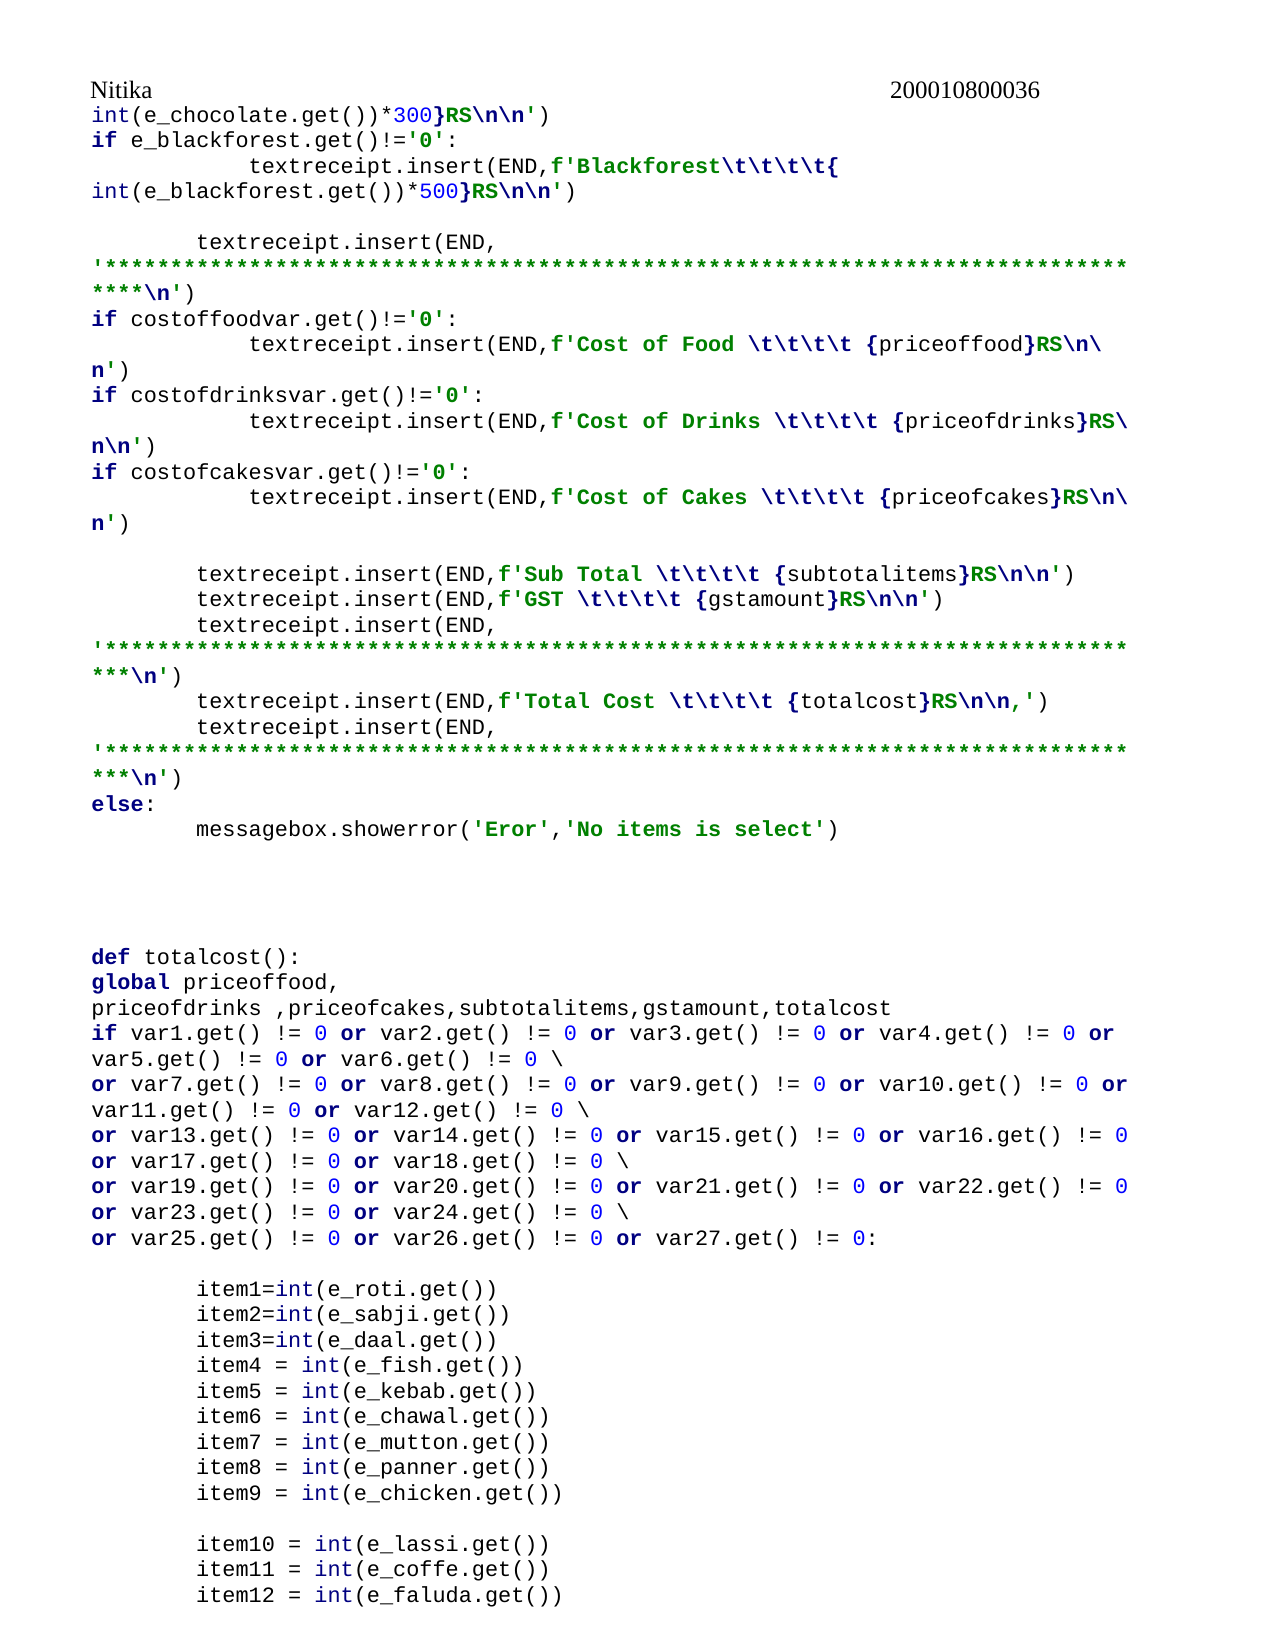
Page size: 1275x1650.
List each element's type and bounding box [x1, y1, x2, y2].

text [90, 104, 1134, 1609]
